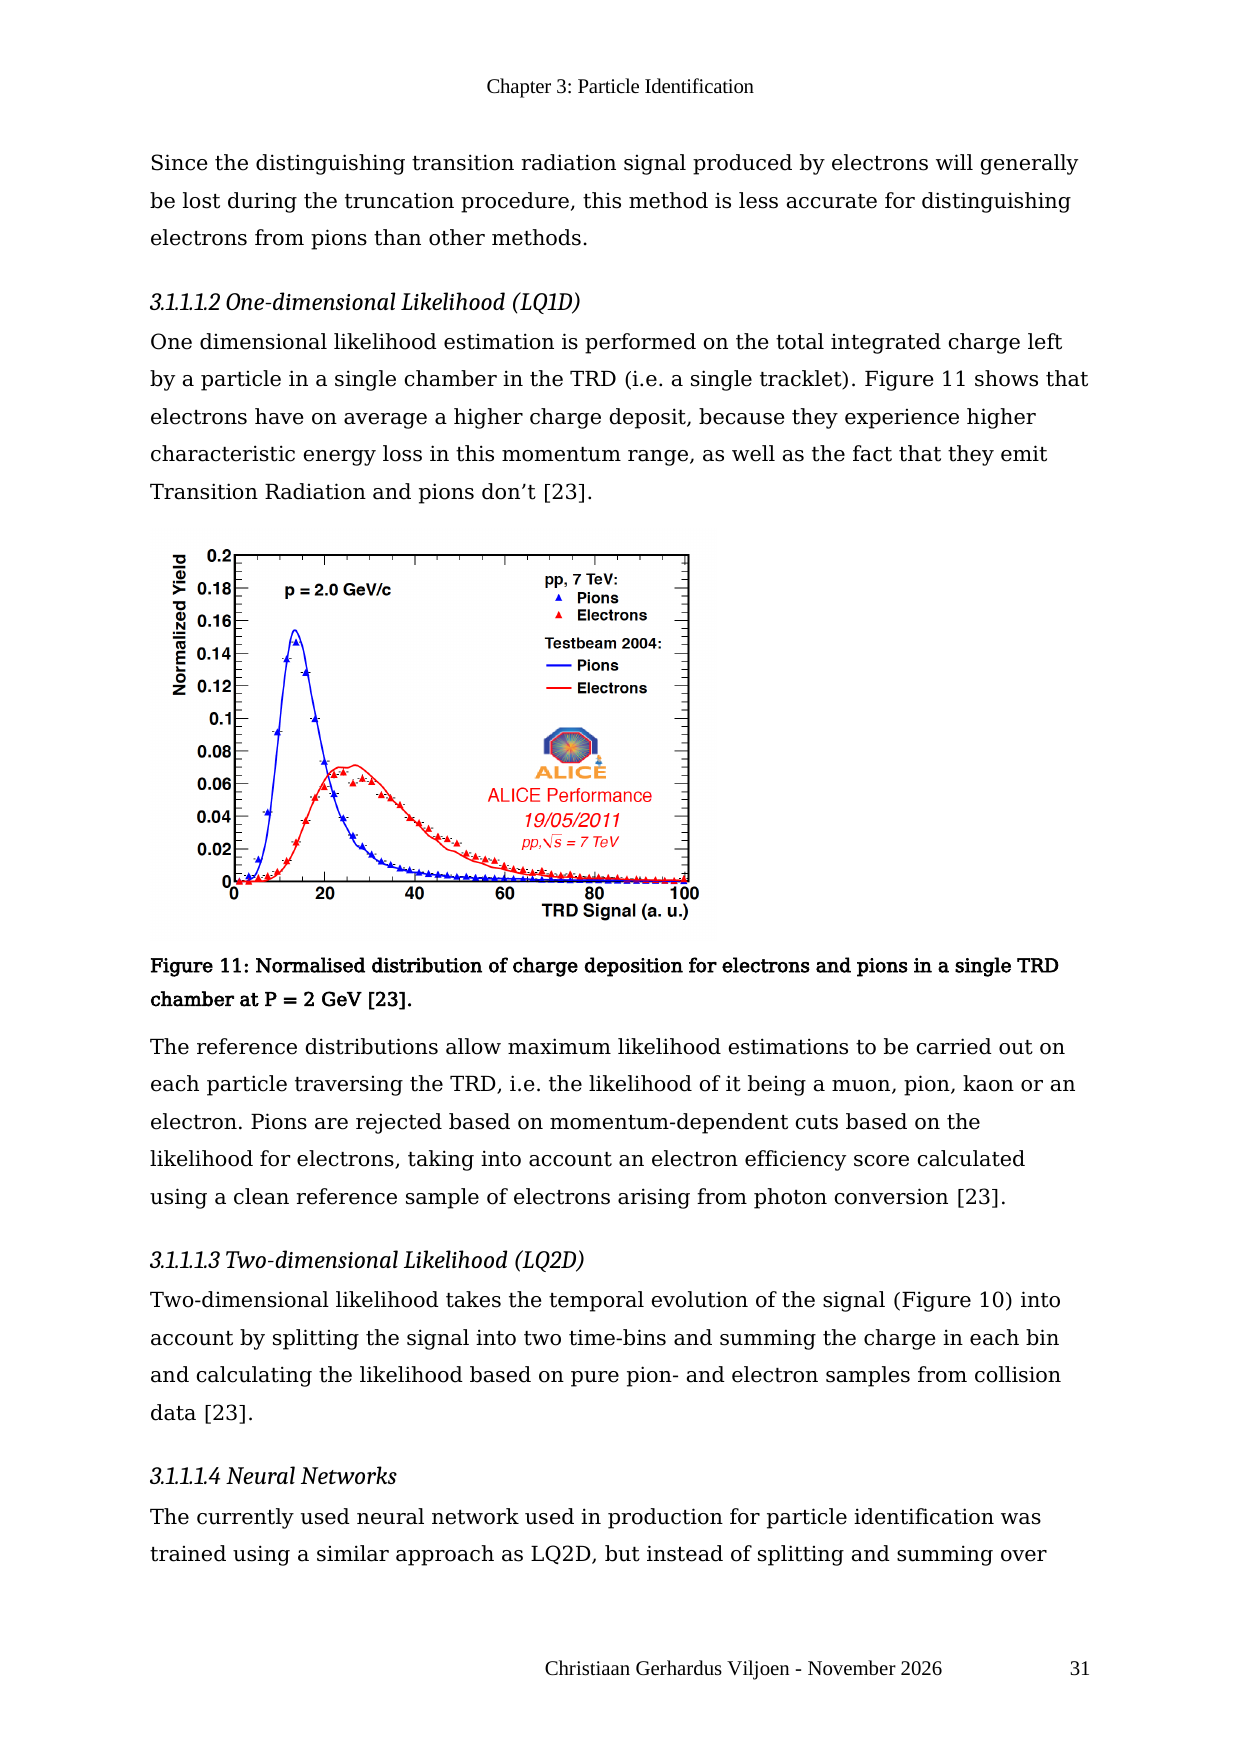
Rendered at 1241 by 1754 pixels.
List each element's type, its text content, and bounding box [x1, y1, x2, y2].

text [150, 150, 1090, 250]
text Two-dimensional likelihood takes the temporal evolution of the signal (Figure 10) into account by splitting the signal into two time-bins and summing the charge in each bin and calculating the likelihood based on pure pion- and electron samples from collision data . [150, 1287, 1090, 1425]
text Figure : Normalised distribution of charge deposition for electrons and pions in a single TRD chamber at P = 2 GeV . [150, 953, 1090, 1010]
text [150, 1503, 1090, 1566]
text One dimensional likelihood estimation is performed on the total integrated charge left by a particle in a single chamber in the TRD (i.e. a single tracklet). Figure 11 shows that electrons have on average a higher charge deposit, because they experience higher characteristic energy loss in this momentum range, as well as the fact that they emit Transition Radiation and pions don’t . [150, 329, 1090, 504]
subtitle Neural Networks [150, 1462, 1090, 1491]
subtitle One-dimensional Likelihood (LQ1D) [150, 287, 1090, 316]
text The reference distributions allow maximum likelihood estimations to be carried out on each particle traversing the TRD, i.e. the likelihood of it being a muon, pion, kaon or an electron. Pions are rejected based on momentum-dependent cuts based on the likelihood for electrons, taking into account an electron efficiency score calculated using a clean reference sample of electrons arising from photon conversion . [150, 1033, 1090, 1208]
picture [150, 528, 717, 941]
subtitle Two-dimensional Likelihood (LQ2D) [150, 1246, 1090, 1275]
